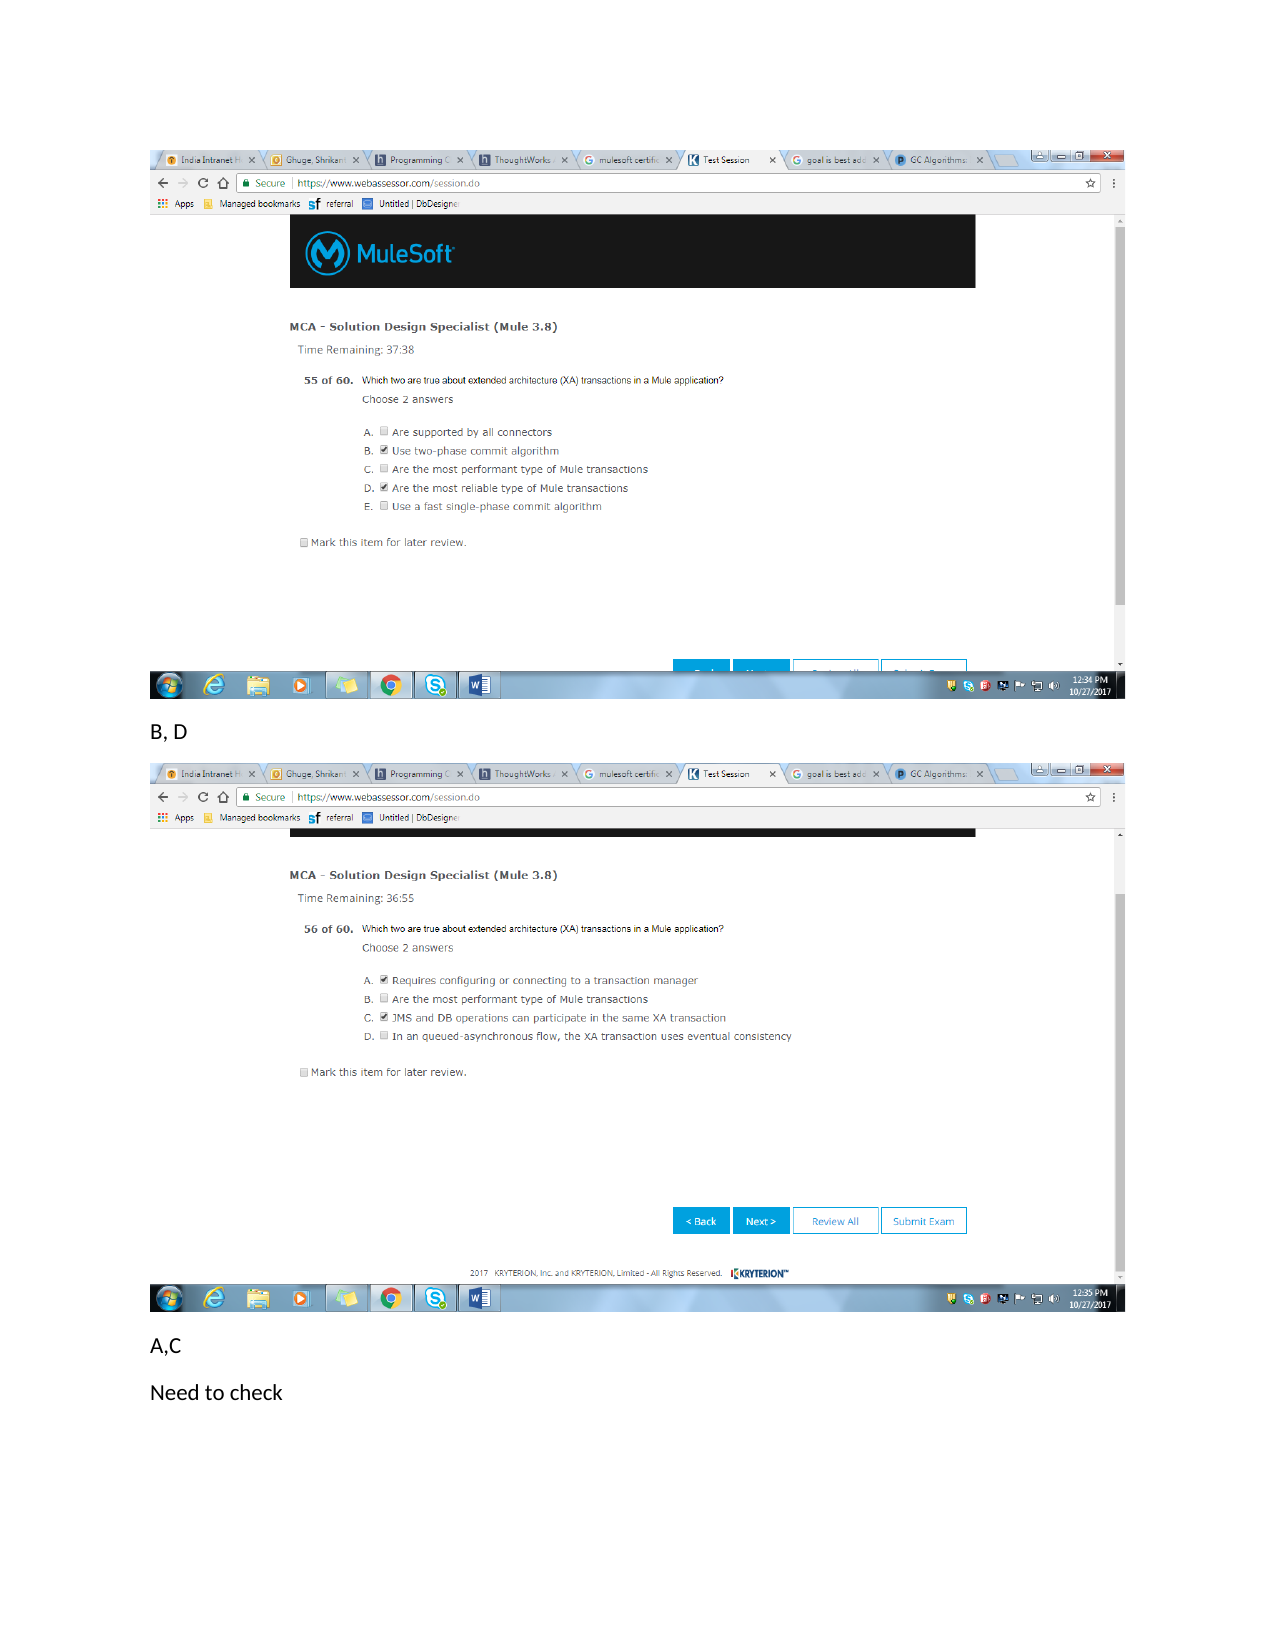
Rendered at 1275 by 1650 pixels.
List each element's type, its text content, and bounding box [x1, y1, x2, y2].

picture [150, 150, 1125, 699]
text Need to check [150, 1378, 1125, 1406]
picture [150, 763, 1125, 1312]
text B, D [150, 717, 1125, 745]
text A,C [150, 1331, 1125, 1359]
